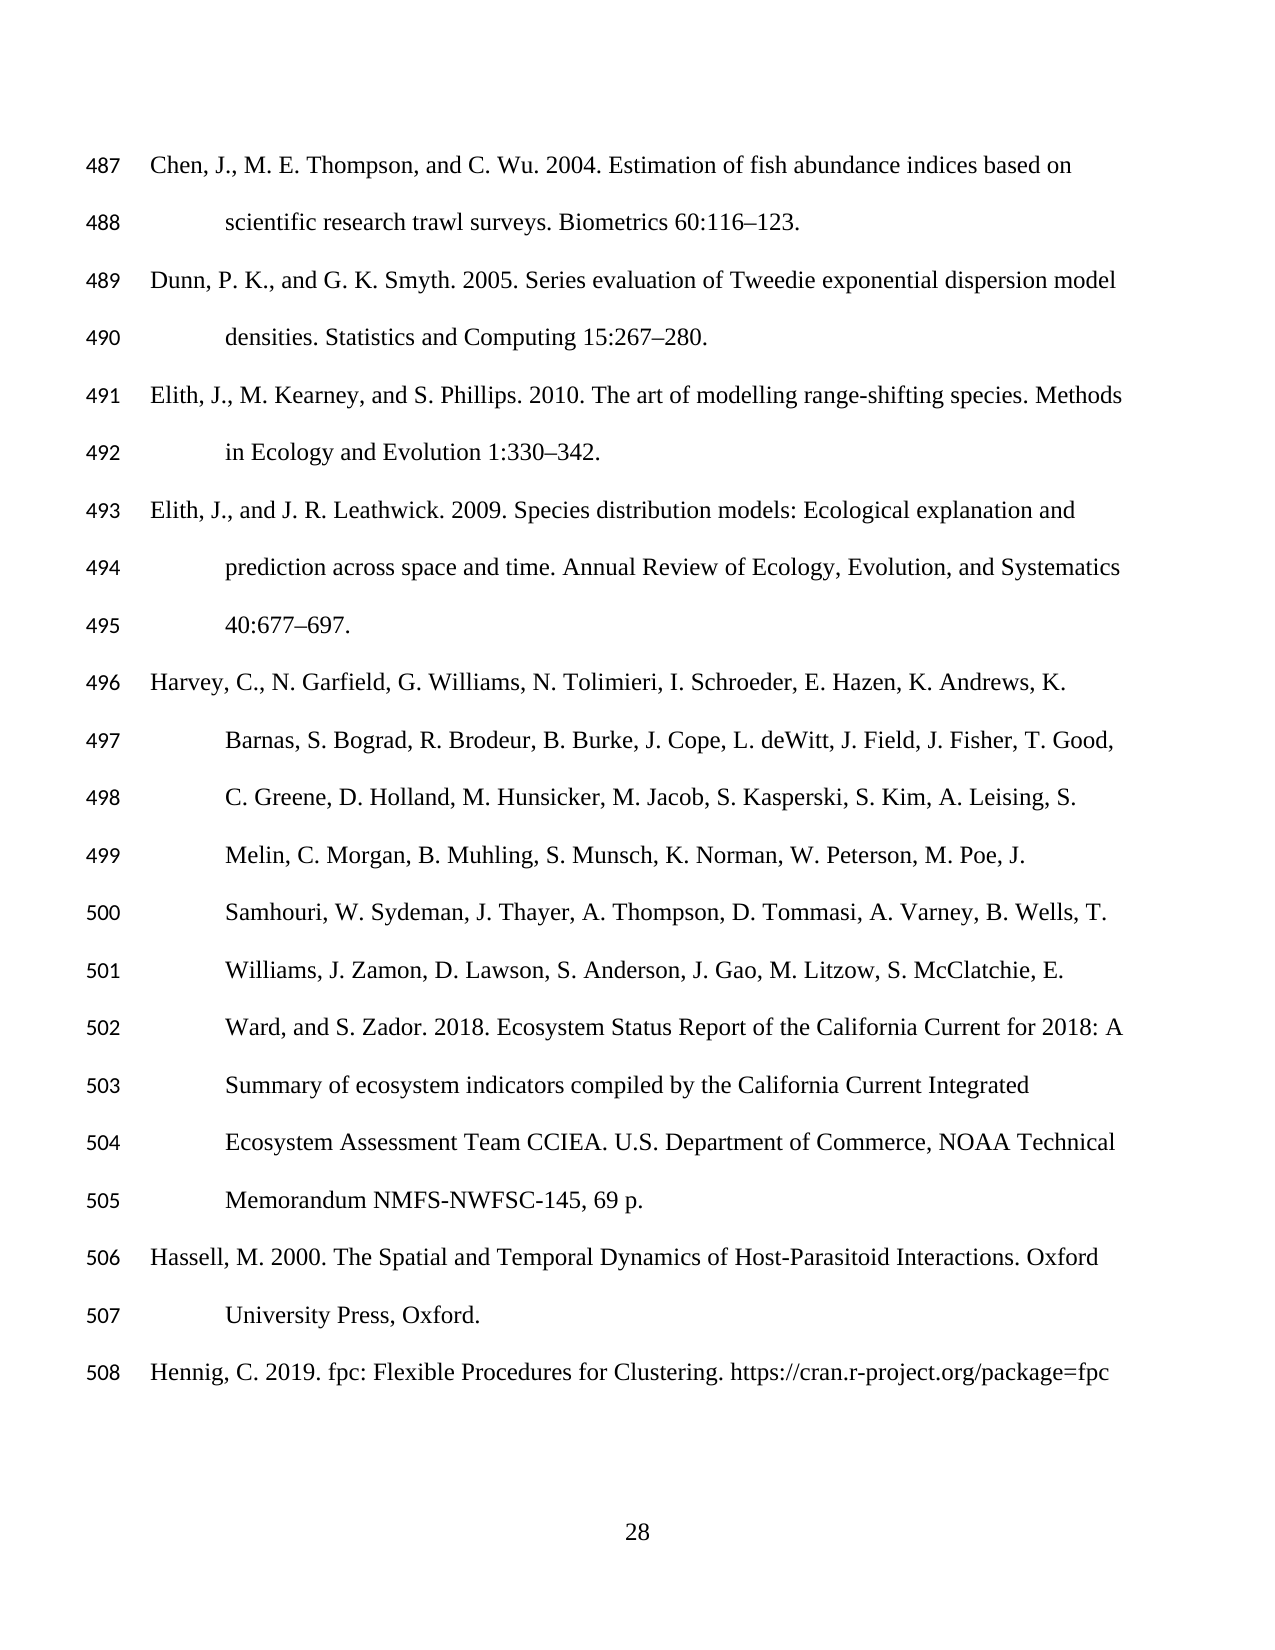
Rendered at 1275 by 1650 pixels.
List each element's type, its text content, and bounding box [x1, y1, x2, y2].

text Harvey, C., N. Garfield, G. Williams, N. Tolimieri, I. Schroeder, E. Hazen, K. Andrews, K. Barnas, S. Bograd, R. Brodeur, B. Burke, J. Cope, L. deWitt, J. Field, J. Fisher, T. Good, C. Greene, D. Holland, M. Hunsicker, M. Jacob, S. Kasperski, S. Kim, A. Leising, S. Melin, C. Morgan, B. Muhling, S. Munsch, K. Norman, W. Peterson, M. Poe, J. Samhouri, W. Sydeman, J. Thayer, A. Thompson, D. Tommasi, A. Varney, B. Wells, T. Williams, J. Zamon, D. Lawson, S. Anderson, J. Gao, M. Litzow, S. McClatchie, E. Ward, and S. Zador. 2018. Ecosystem Status Report of the California Current for 2018: A Summary of ecosystem indicators compiled by the California Current Integrated Ecosystem Assessment Team CCIEA. U.S. Department of Commerce, NOAA Technical Memorandum NMFS-NWFSC-145, 69 p. [150, 667, 1125, 1214]
text Dunn, P. K., and G. K. Smyth. 2005. Series evaluation of Tweedie exponential dispersion model densities. Statistics and Computing 15:267–280. [150, 265, 1125, 351]
text Elith, J., and J. R. Leathwick. 2009. Species distribution models: Ecological explanation and prediction across space and time. Annual Review of Ecology, Evolution, and Systematics 40:677–697. [150, 495, 1125, 639]
text Chen, J., M. E. Thompson, and C. Wu. 2004. Estimation of fish abundance indices based on scientific research trawl surveys. Biometrics 60:116–123. [150, 150, 1125, 236]
text Hassell, M. 2000. The Spatial and Temporal Dynamics of Host-Parasitoid Interactions. Oxford University Press, Oxford. [150, 1242, 1125, 1329]
text Hennig, C. 2019. fpc: Flexible Procedures for Clustering. https://cran.r-project.org/package=fpc [150, 1357, 1125, 1386]
text Elith, J., M. Kearney, and S. Phillips. 2010. The art of modelling range-shifting species. Methods in Ecology and Evolution 1:330–342. [150, 380, 1125, 466]
